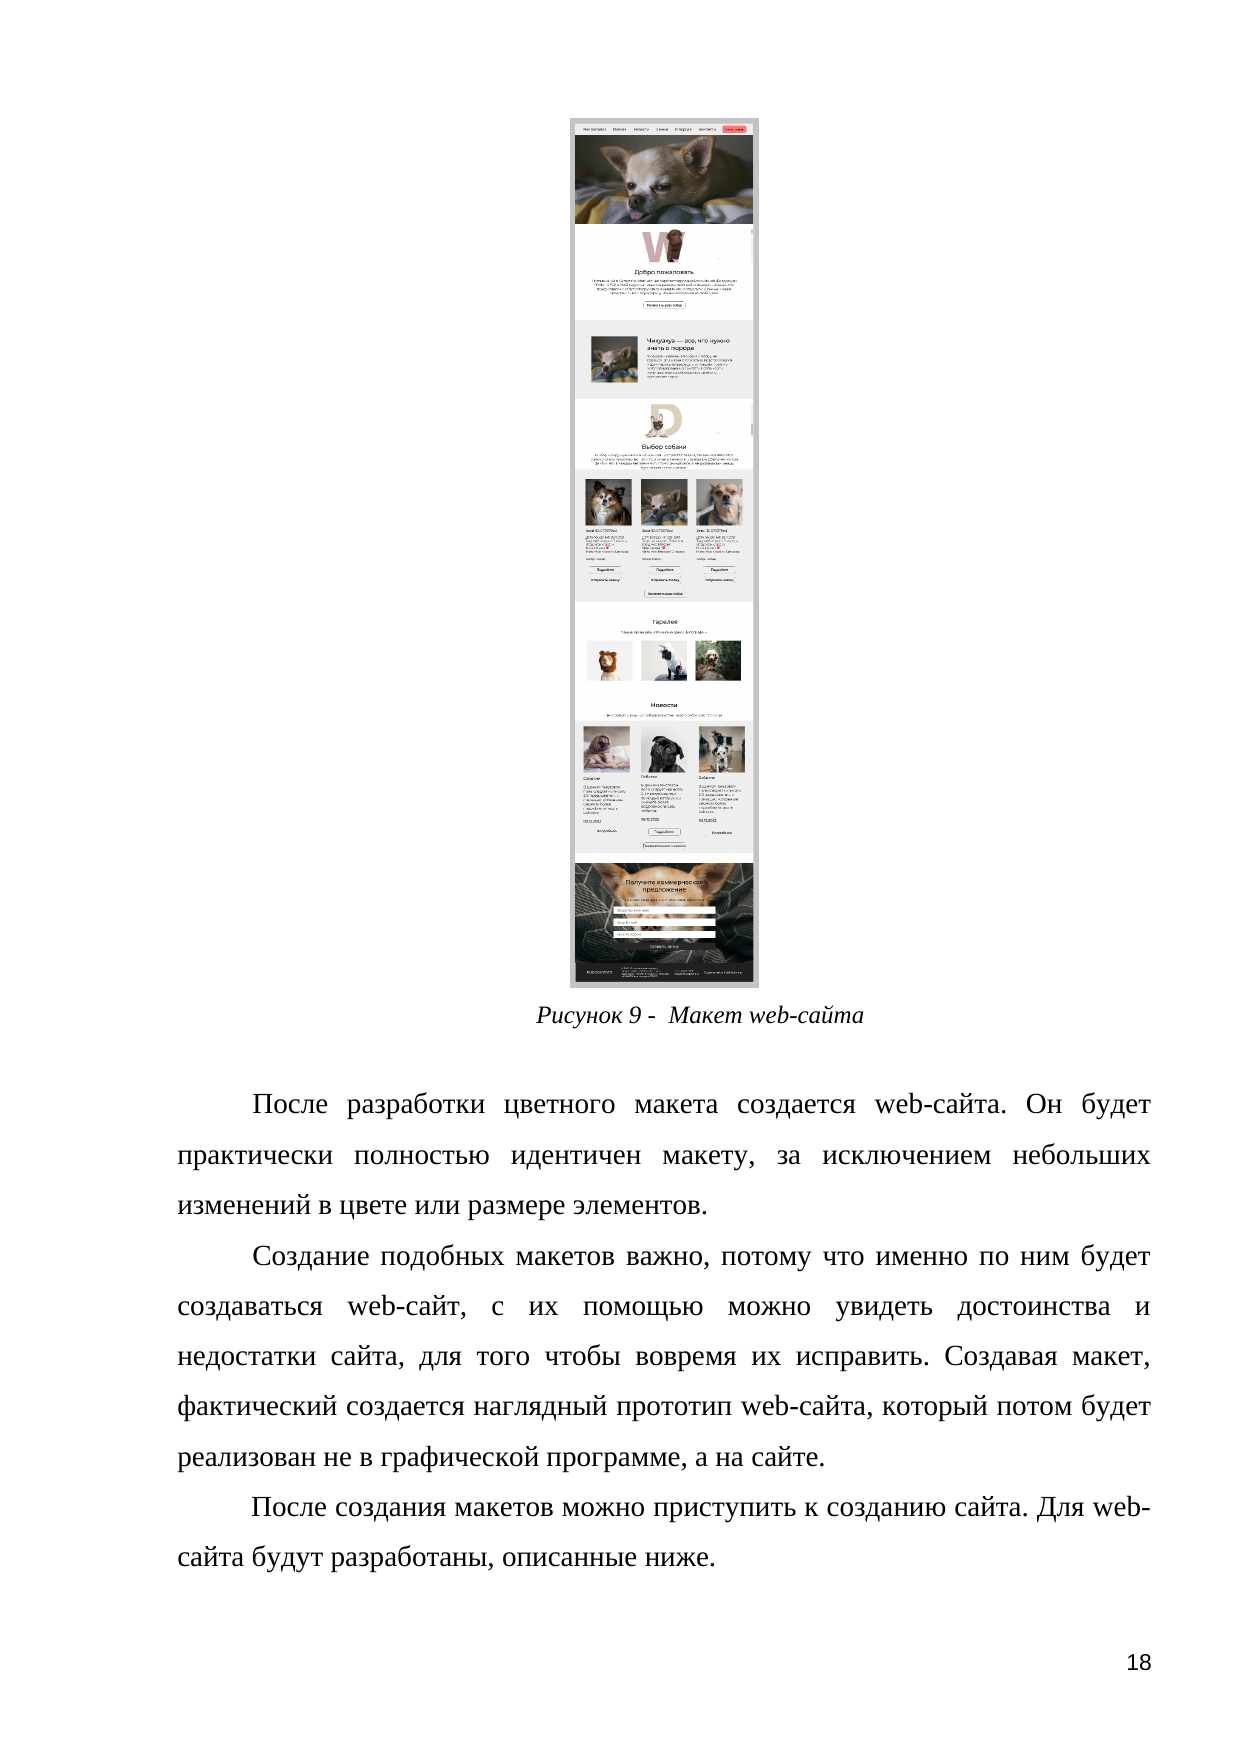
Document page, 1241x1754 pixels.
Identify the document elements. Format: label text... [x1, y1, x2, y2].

text После разработки цветного макета создается web-сайта. Он будет практически полностью идентичен макету, за исключением небольших изменений в цвете или размере элементов. [177, 1087, 1152, 1221]
text Рисунок 9 - Макет web-сайта [177, 1000, 1152, 1029]
text Создание подобных макетов важно, потому что именно по ним будет создаваться web-сайт, с их помощью можно увидеть достоинства и недостатки сайта, для того чтобы вовремя их исправить. Создавая макет, фактический создается наглядный прототип web-сайта, который потом будет реализован не в графической программе, а на сайте. [177, 1238, 1152, 1472]
picture [570, 118, 759, 988]
subtitle После создания макетов можно приступить к созданию сайта. Для web-сайта будут разработаны, описанные ниже. [177, 1489, 1152, 1573]
